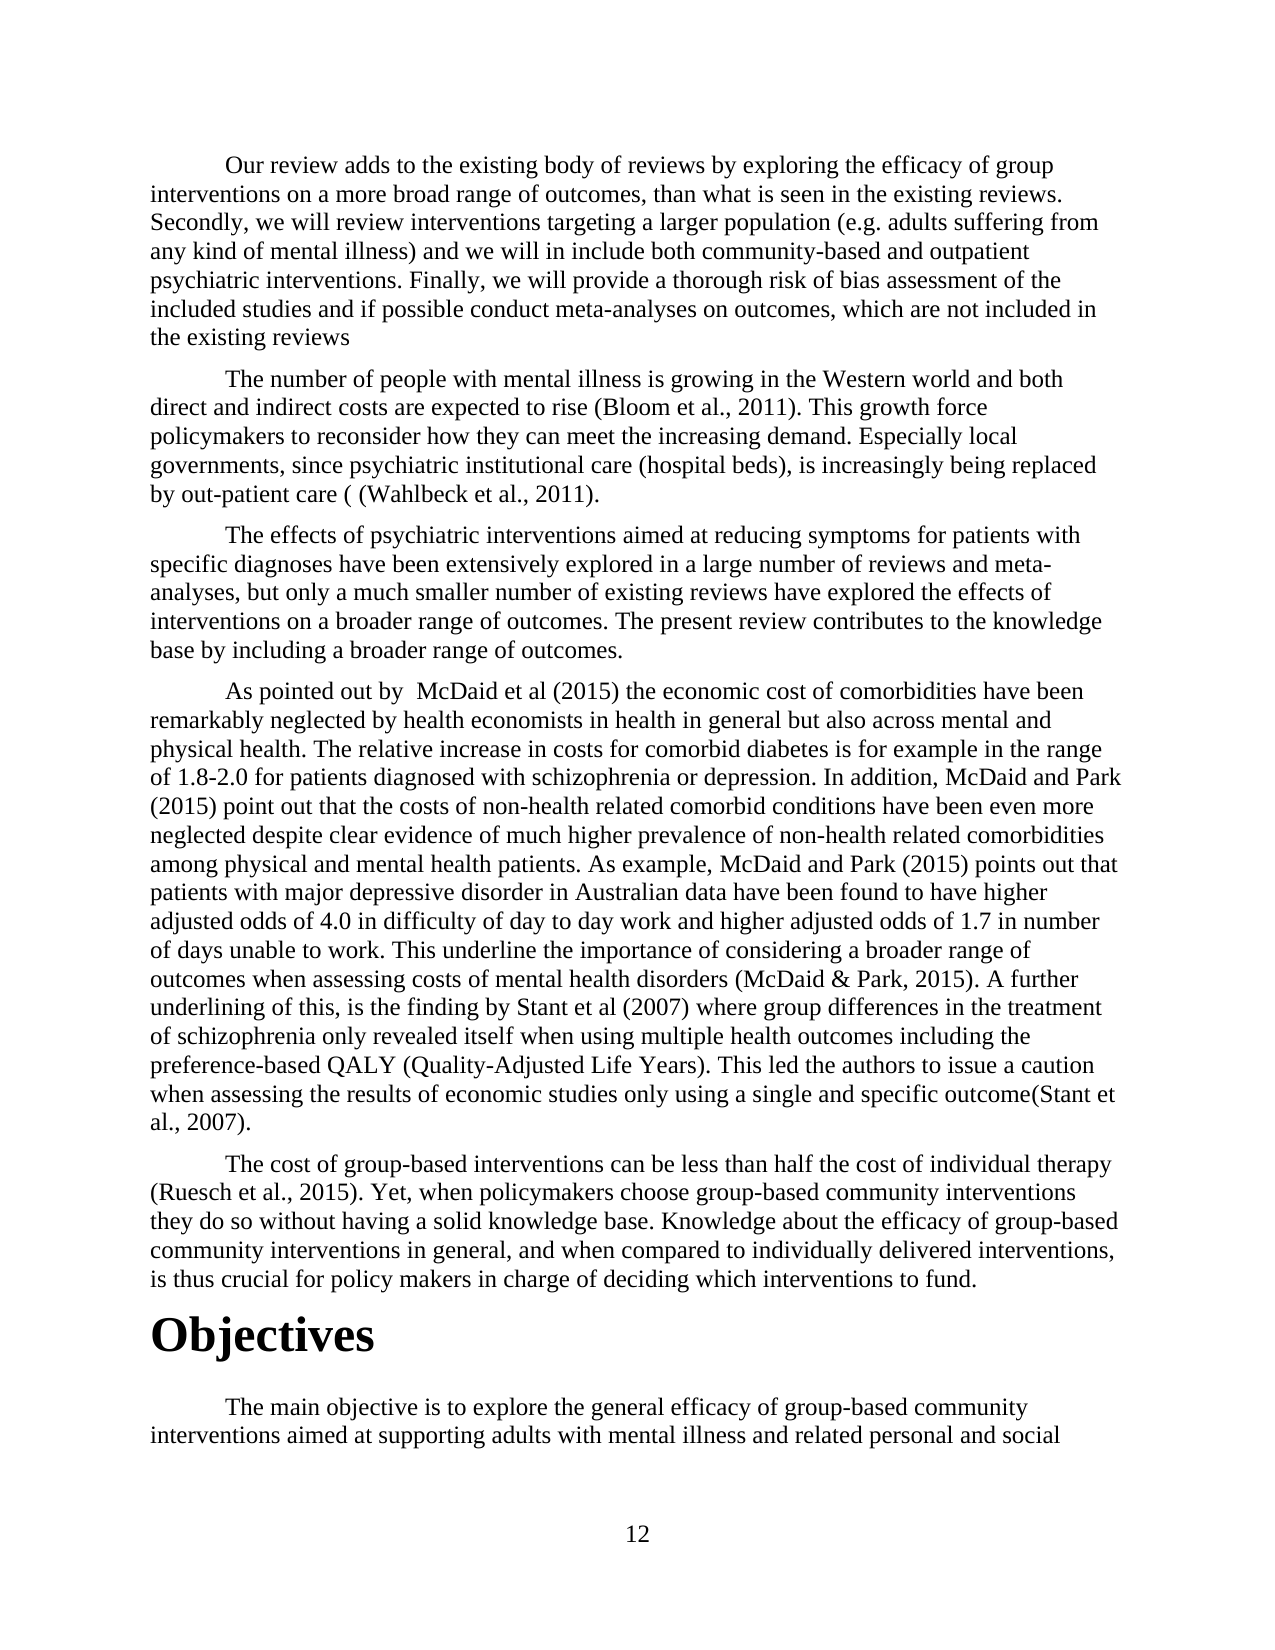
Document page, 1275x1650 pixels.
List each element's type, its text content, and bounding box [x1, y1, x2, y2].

subtitle Objectives [150, 1305, 1125, 1362]
text As pointed out by McDaid et al (2015) the economic cost of comorbidities have been remarkably neglected by health economists in health in general but also across mental and physical health. The relative increase in costs for comorbid diabetes is for example in the range of 1.8-2.0 for patients diagnosed with schizophrenia or depression. In addition, McDaid and Park (2015) point out that the costs of non-health related comorbid conditions have been even more neglected despite clear evidence of much higher prevalence of non-health related comorbidities among physical and mental health patients. As example, McDaid and Park (2015) points out that patients with major depressive disorder in Australian data have been found to have higher adjusted odds of 4.0 in difficulty of day to day work and higher adjusted odds of 1.7 in number of days unable to work. This underline the importance of considering a broader range of outcomes when assessing costs of mental health disorders (McDaid & Park, 2015). A further underlining of this, is the finding by Stant et al (2007) where group differences in the treatment of schizophrenia only revealed itself when using multiple health outcomes including the preference-based QALY (Quality-Adjusted Life Years). This led the authors to issue a caution when assessing the results of economic studies only using a single and specific outcome(Stant et al., 2007). [150, 676, 1125, 1136]
text The cost of group-based interventions can be less than half the cost of individual therapy (Ruesch et al., 2015). Yet, when policymakers choose group-based community interventions they do so without having a solid knowledge base. Knowledge about the efficacy of group-based community interventions in general, and when compared to individually delivered interventions, is thus crucial for policy makers in charge of deciding which interventions to fund. [150, 1149, 1125, 1292]
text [150, 1392, 1125, 1449]
text The effects of psychiatric interventions aimed at reducing symptoms for patients with specific diagnoses have been extensively explored in a large number of reviews and meta-analyses, but only a much smaller number of existing reviews have explored the effects of interventions on a broader range of outcomes. The present review contributes to the knowledge base by including a broader range of outcomes. [150, 520, 1125, 664]
text The number of people with mental illness is growing in the Western world and both direct and indirect costs are expected to rise (Bloom et al., 2011). This growth force policymakers to reconsider how they can meet the increasing demand. Especially local governments, since psychiatric institutional care (hospital beds), is increasingly being replaced by out-patient care ( (Wahlbeck et al., 2011). [150, 364, 1125, 507]
text Our review adds to the existing body of reviews by exploring the efficacy of group interventions on a more broad range of outcomes, than what is seen in the existing reviews. Secondly, we will review interventions targeting a larger population (e.g. adults suffering from any kind of mental illness) and we will in include both community-based and outpatient psychiatric interventions. Finally, we will provide a thorough risk of bias assessment of the included studies and if possible conduct meta-analyses on outcomes, which are not included in the existing reviews [150, 150, 1125, 351]
